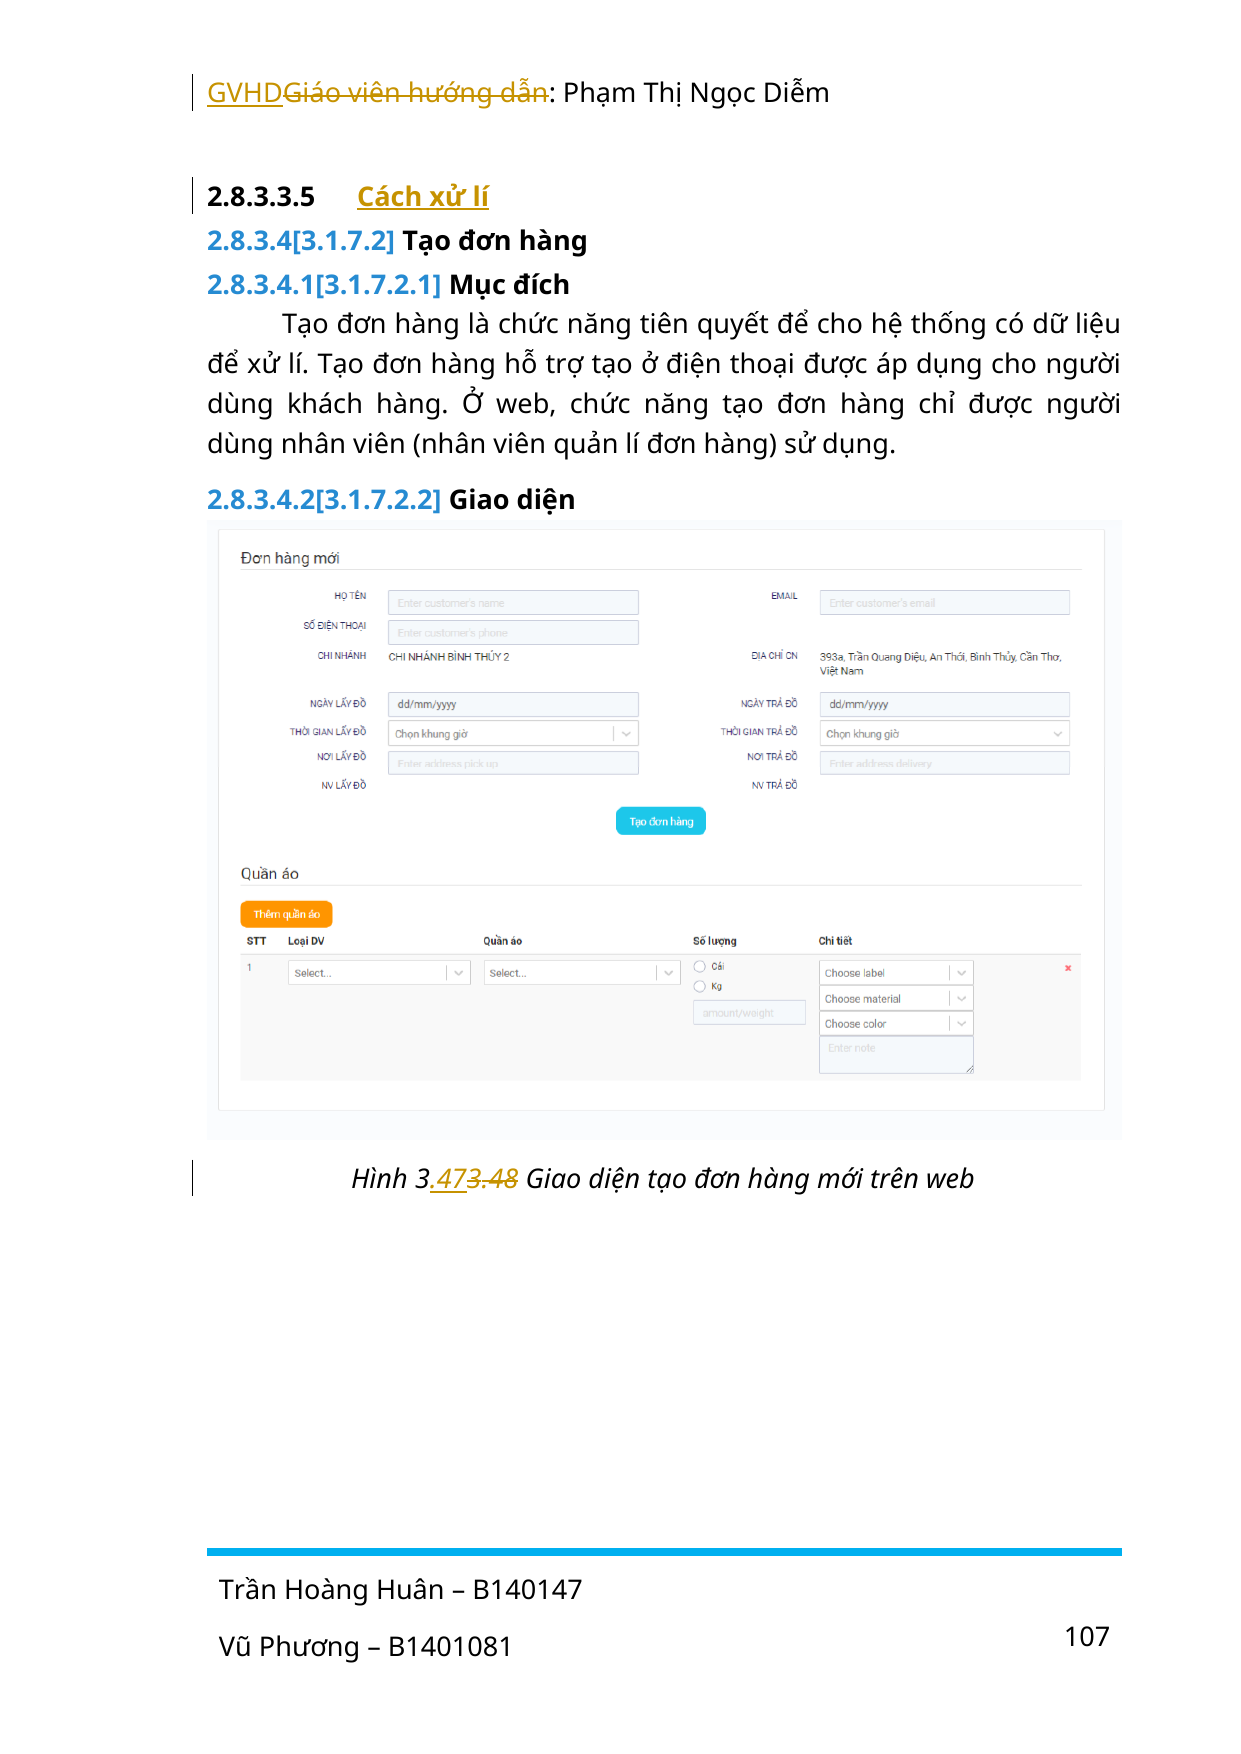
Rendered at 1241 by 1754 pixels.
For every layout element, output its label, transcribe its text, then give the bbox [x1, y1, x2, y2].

text Hình 3 Giao diện tạo đơn hàng mới trên web [207, 1159, 1122, 1196]
text Tạo đơn hàng là chức năng tiên quyết để cho hệ thống có dữ liệu để xử lí. Tạo đơn hàng hỗ trợ tạo ở điện thoại được áp dụng cho người dùng khách hàng. Ở web, chức năng tạo đơn hàng chỉ được người dùng nhân viên (nhân viên quản lí đơn hàng) sử dụng. [207, 305, 1122, 461]
subtitle Tạo đơn hàng [207, 221, 1122, 258]
picture [206, 520, 1123, 1140]
subtitle Giao diện [207, 481, 1122, 518]
subtitle Mục đích [207, 265, 1122, 302]
